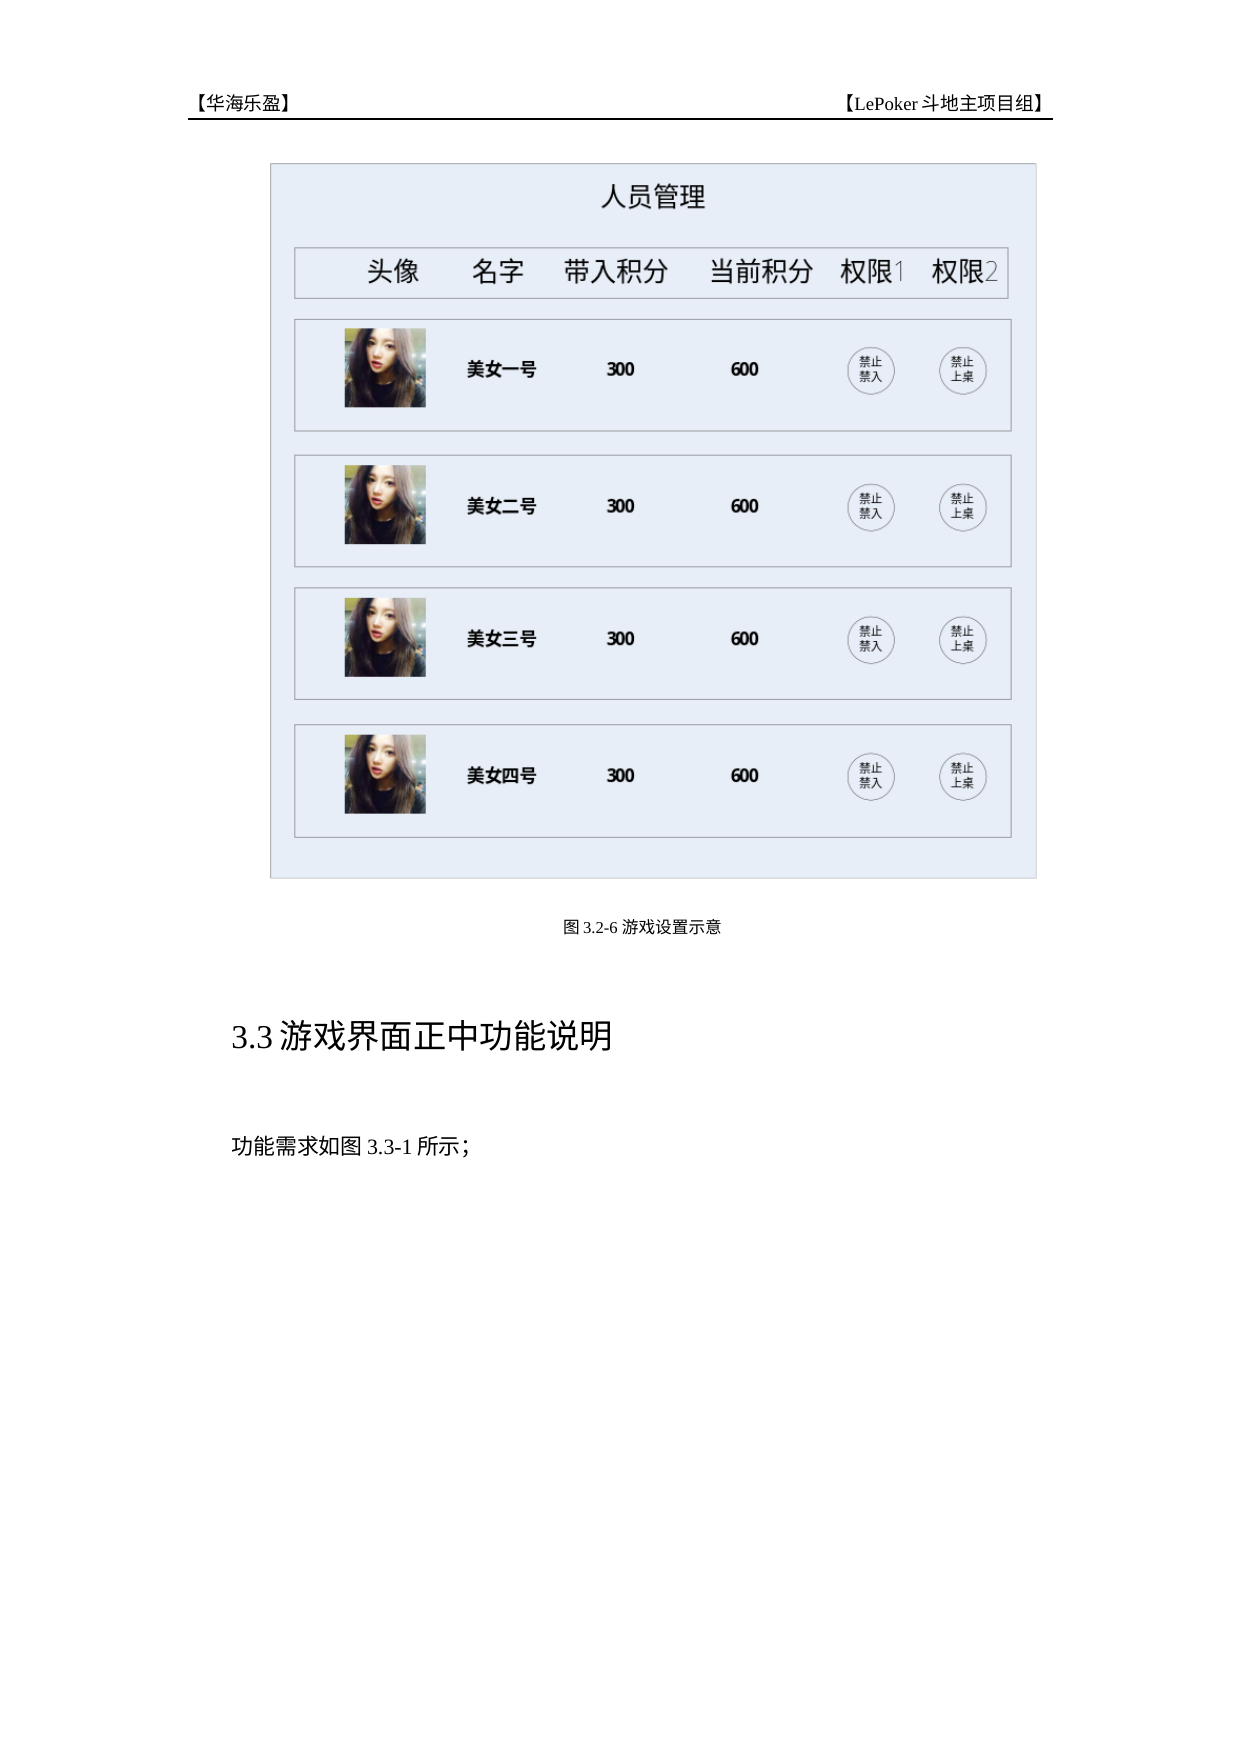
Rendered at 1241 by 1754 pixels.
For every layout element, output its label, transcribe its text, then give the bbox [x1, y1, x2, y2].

text 功能需求如图3.3-1所示； [187, 1129, 1053, 1161]
text 图3.2-6 游戏设置示意 [232, 909, 1053, 942]
subtitle 3.3游戏界面正中功能说明 [187, 1002, 1053, 1067]
